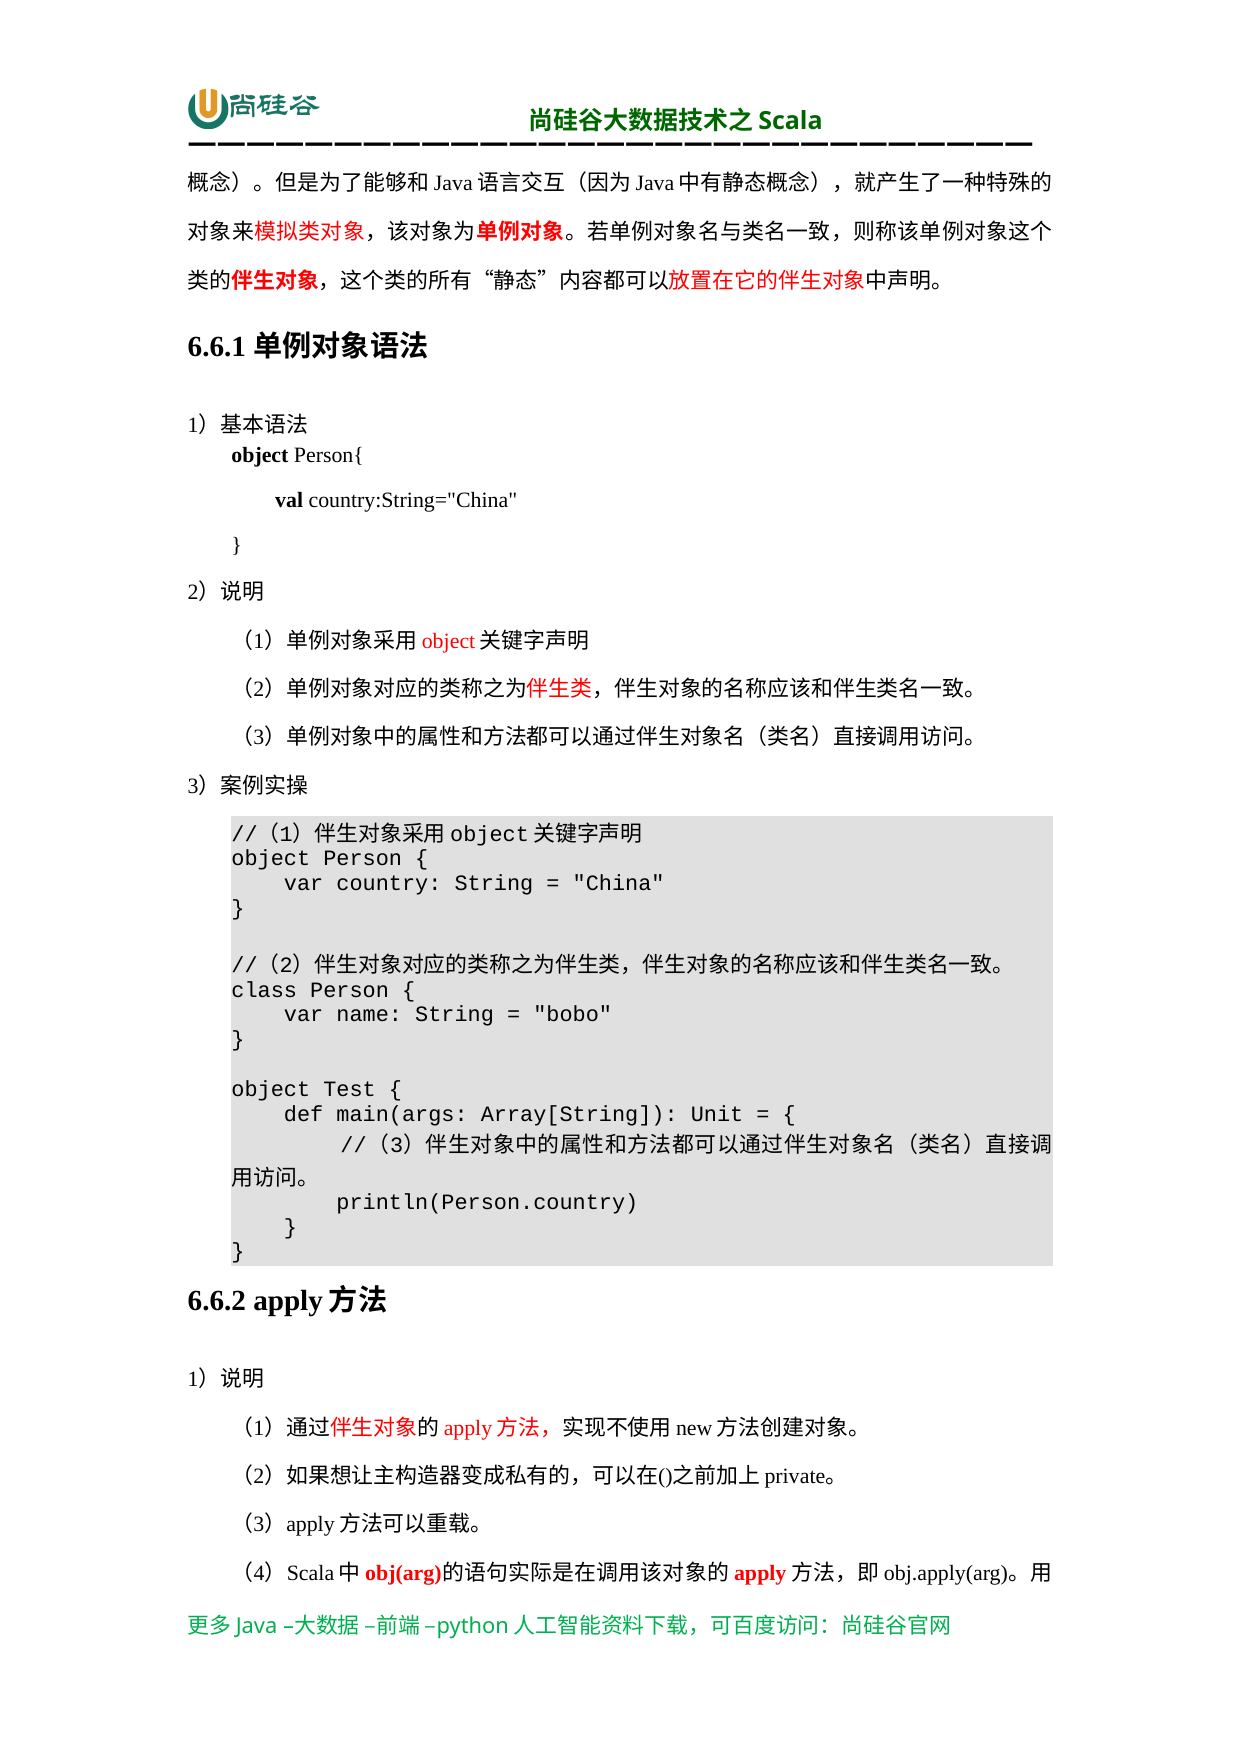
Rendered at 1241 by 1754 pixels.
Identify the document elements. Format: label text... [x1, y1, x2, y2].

text //（1）伴生对象采用object关键字声明 [231, 816, 1053, 848]
text 1）基本语法 [187, 406, 1053, 439]
text object Person { [231, 848, 1053, 872]
text 3）案例实操 [187, 767, 1053, 800]
text （1）单例对象采用object关键字声明 [187, 622, 1053, 655]
text class Person { [231, 979, 1053, 1003]
text （1）通过伴生对象的apply方法，实现不使用new方法创建对象。 [187, 1409, 1053, 1442]
text } [231, 1028, 1053, 1053]
text 2）说明 [187, 574, 1053, 606]
text } [231, 1241, 1053, 1266]
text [187, 165, 1053, 295]
text //（2）伴生对象对应的类称之为伴生类，伴生对象的名称应该和伴生类名一致。 [231, 947, 1053, 979]
text var name: String = "bobo" [231, 1003, 1053, 1028]
text } [187, 529, 1053, 561]
text } [231, 1216, 1053, 1241]
text def main(args: Array[String]): Unit = { [231, 1103, 1053, 1127]
text var country: String = "China" [231, 872, 1053, 897]
text 1）说明 [187, 1361, 1053, 1393]
text （2）单例对象对应的类称之为伴生类，伴生对象的名称应该和伴生类名一致。 [187, 671, 1053, 703]
text object Person{ [187, 439, 1053, 471]
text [187, 1554, 1053, 1587]
subtitle 6.6.2 apply方法 [187, 1266, 1053, 1331]
text object Test { [231, 1078, 1053, 1103]
subtitle 6.6.1 单例对象语法 [187, 311, 1053, 376]
picture [187, 88, 321, 130]
text val country:String="China" [187, 484, 1053, 516]
text （2）如果想让主构造器变成私有的，可以在()之前加上private。 [187, 1458, 1053, 1490]
text println(Person.country) [231, 1191, 1053, 1216]
text } [231, 897, 1053, 922]
text //（3）伴生对象中的属性和方法都可以通过伴生对象名（类名）直接调用访问。 [231, 1127, 1053, 1191]
text （3）apply方法可以重载。 [187, 1506, 1053, 1538]
text （3）单例对象中的属性和方法都可以通过伴生对象名（类名）直接调用访问。 [187, 719, 1053, 751]
